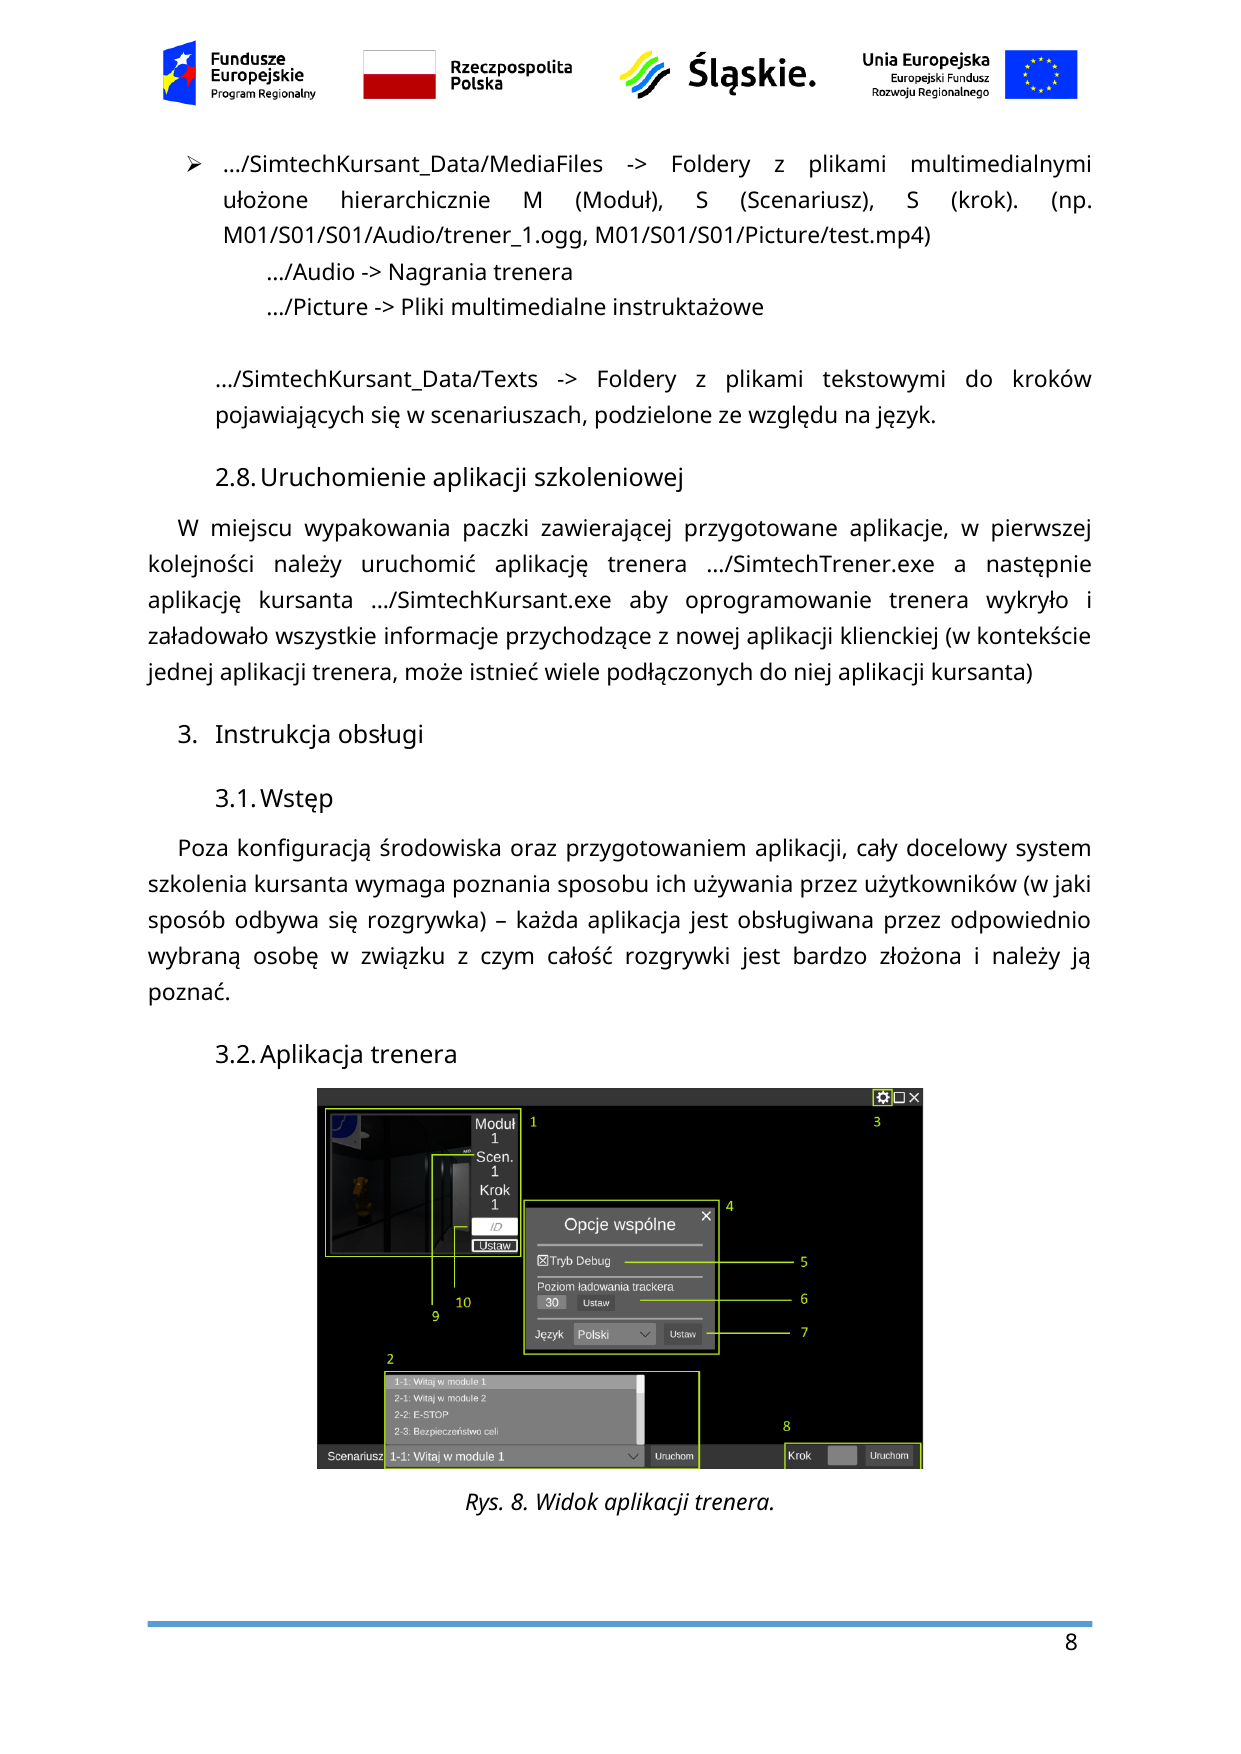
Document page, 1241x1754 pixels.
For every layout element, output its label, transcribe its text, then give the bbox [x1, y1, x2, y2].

text Wstęp [215, 781, 1093, 815]
picture [317, 1088, 924, 1469]
list Instrukcja obsługi [177, 716, 1093, 751]
list …/SimtechKursant_Data/MediaFiles -> Foldery z plikami multimedialnymi ułożone hierarchicznie M (Moduł), S (Scenariusz), S (krok). (np. M01/S01/S01/Audio/trener_1.ogg, M01/S01/S01/Picture/test.mp4) [185, 148, 1093, 251]
text …/Audio -> Nagrania trenera [148, 255, 1093, 287]
text Uruchomienie aplikacji szkoleniowej [215, 460, 1093, 494]
text …/SimtechKursant_Data/Texts -> Foldery z plikami tekstowymi do kroków pojawiających się w scenariuszach, podzielone ze względu na język. [215, 363, 1093, 430]
text Poza konfiguracją środowiska oraz przygotowaniem aplikacji, cały docelowy system szkolenia kursanta wymaga poznania sposobu ich używania przez użytkowników (w jaki sposób odbywa się rozgrywka) – każda aplikacja jest obsługiwana przez odpowiednio wybraną osobę w związku z czym całość rozgrywki jest bardzo złożona i należy ją poznać. [148, 832, 1093, 1007]
text …/Picture -> Pliki multimedialne instruktażowe [148, 291, 1093, 323]
text Aplikacja trenera [215, 1037, 1093, 1071]
picture [147, 25, 1093, 120]
text W miejscu wypakowania paczki zawierającej przygotowane aplikacje, w pierwszej kolejności należy uruchomić aplikację trenera …/SimtechTrener.exe a następnie aplikację kursanta …/SimtechKursant.exe aby oprogramowanie trenera wykryło i załadowało wszystkie informacje przychodzące z nowej aplikacji klienckiej (w kontekście jednej aplikacji trenera, może istnieć wiele podłączonych do niej aplikacji kursanta) [148, 512, 1093, 687]
